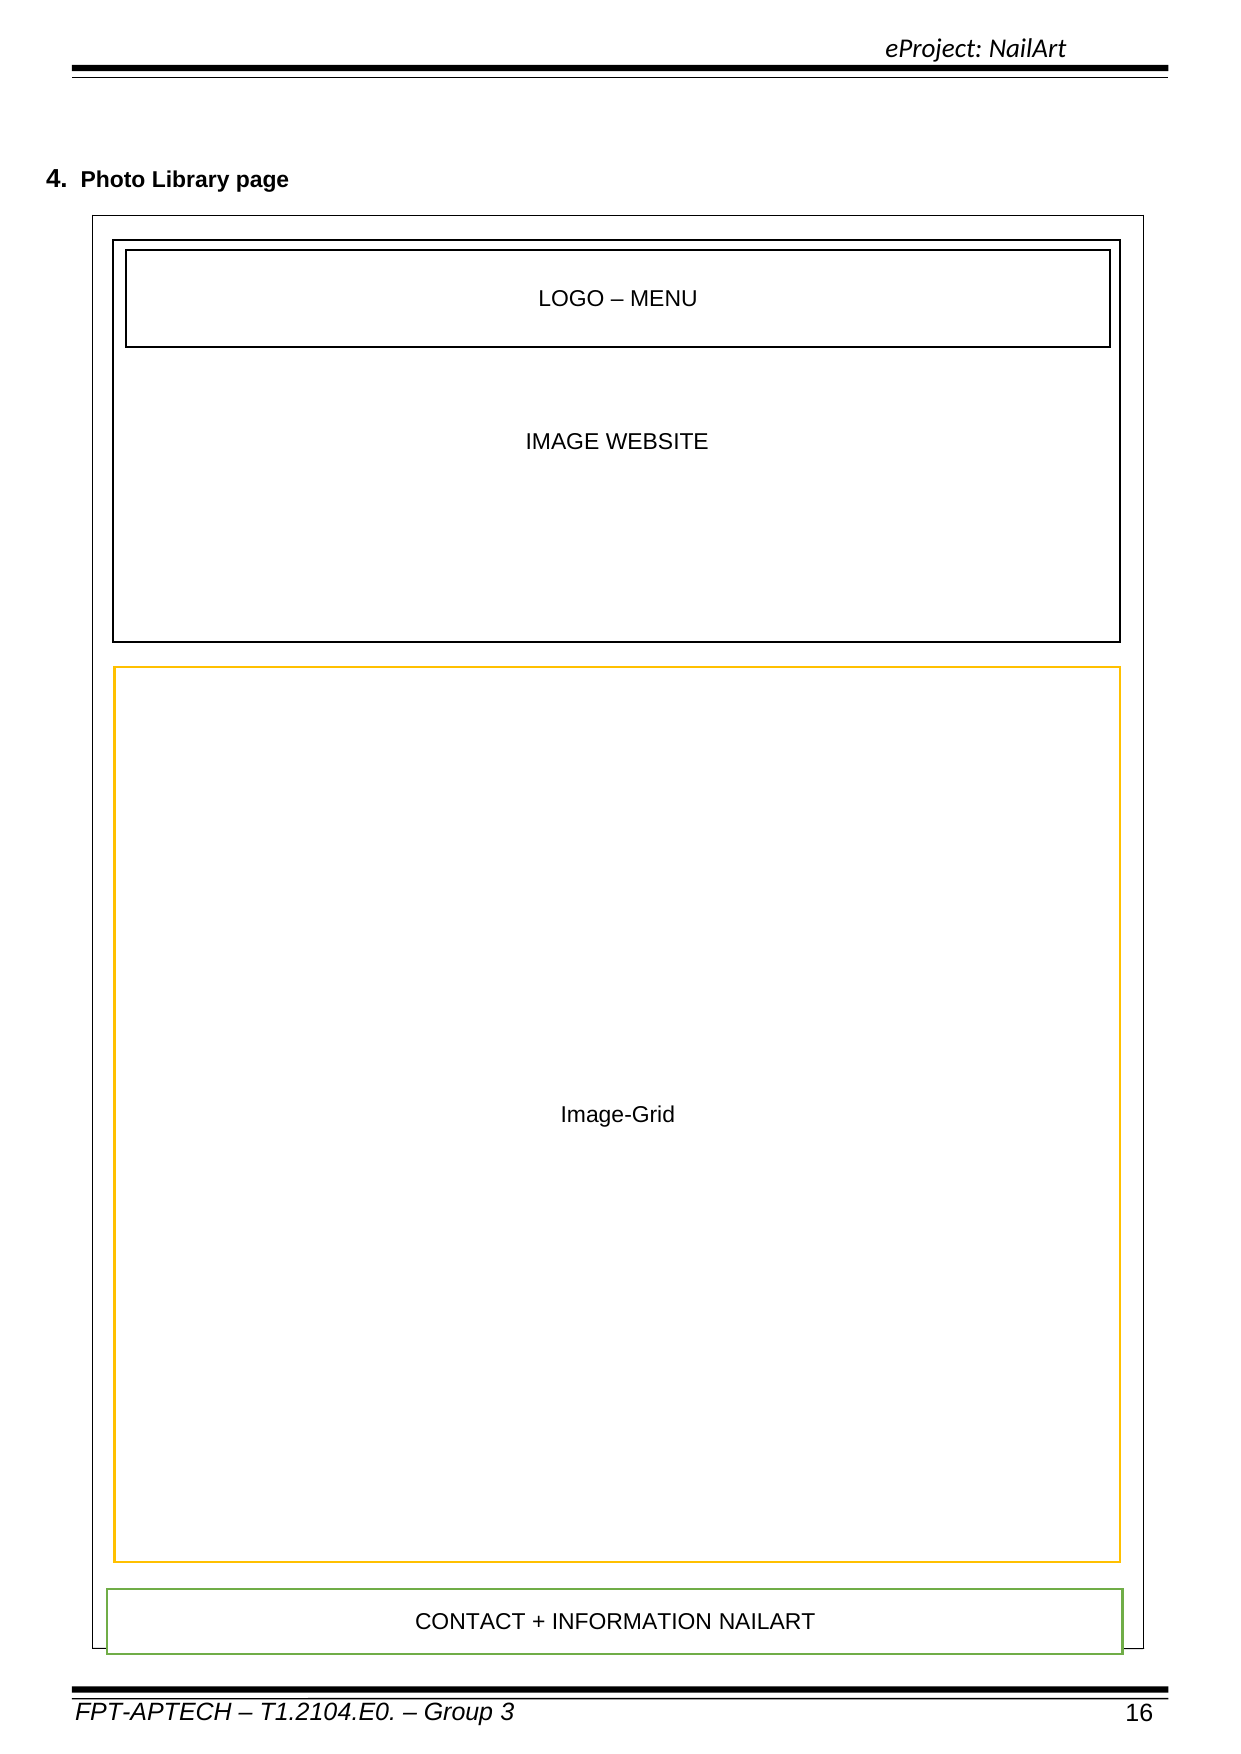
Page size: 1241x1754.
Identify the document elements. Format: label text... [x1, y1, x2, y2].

text 4. Photo Library page [46, 163, 1203, 193]
